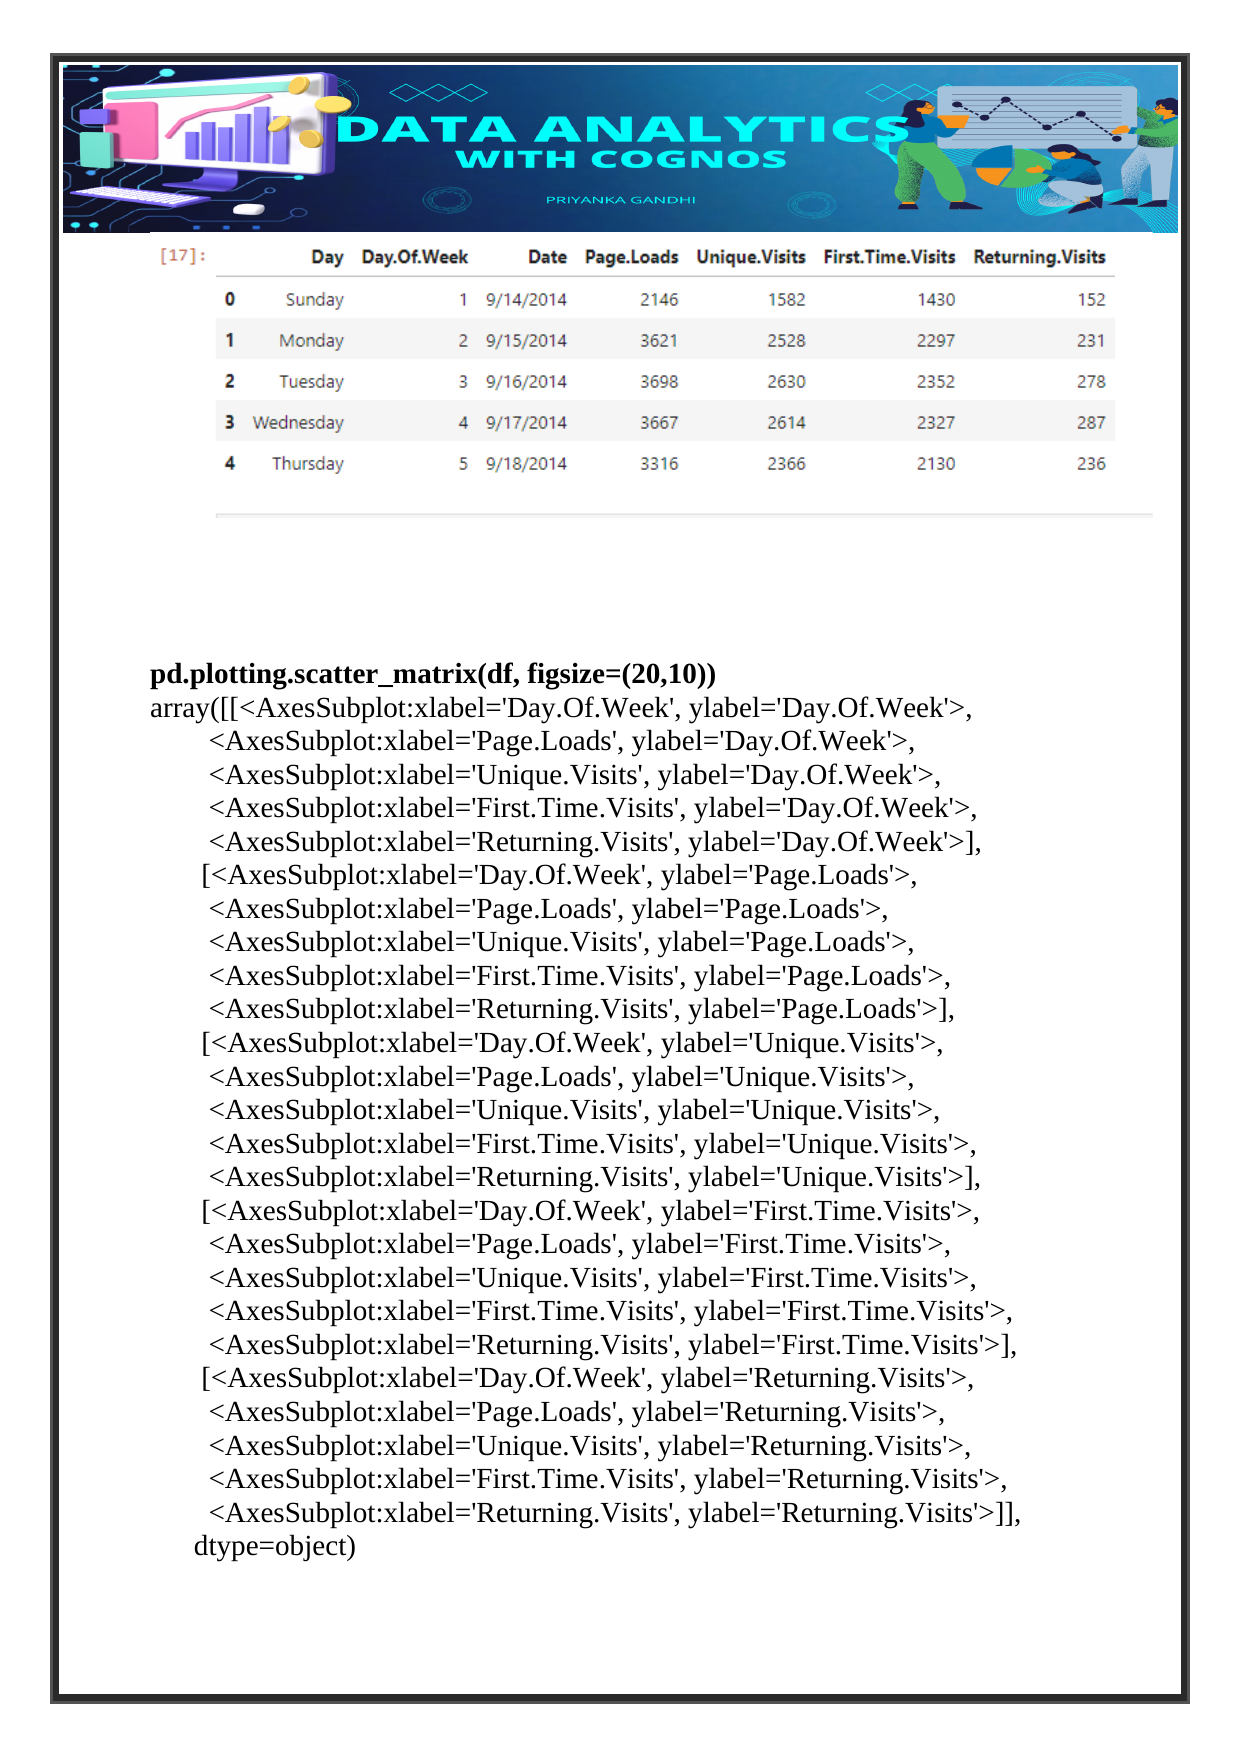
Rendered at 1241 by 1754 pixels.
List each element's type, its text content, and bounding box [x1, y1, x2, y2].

text <AxesSubplot:xlabel='Returning.Visits', ylabel='Returning.Visits'>]], [150, 1495, 1090, 1528]
text [<AxesSubplot:xlabel='Day.Of.Week', ylabel='Returning.Visits'>, [150, 1361, 1090, 1394]
text <AxesSubplot:xlabel='Unique.Visits', ylabel='Page.Loads'>, [150, 924, 1090, 958]
text <AxesSubplot:xlabel='Returning.Visits', ylabel='Unique.Visits'>], [150, 1159, 1090, 1193]
text <AxesSubplot:xlabel='First.Time.Visits', ylabel='Unique.Visits'>, [150, 1126, 1090, 1159]
text dtype=object) [150, 1528, 1090, 1562]
text <AxesSubplot:xlabel='Page.Loads', ylabel='First.Time.Visits'>, [150, 1226, 1090, 1260]
picture [63, 65, 1178, 518]
text <AxesSubplot:xlabel='Page.Loads', ylabel='Returning.Visits'>, [150, 1394, 1090, 1428]
text <AxesSubplot:xlabel='Unique.Visits', ylabel='Returning.Visits'>, [150, 1428, 1090, 1461]
text <AxesSubplot:xlabel='Page.Loads', ylabel='Day.Of.Week'>, [150, 723, 1090, 757]
text <AxesSubplot:xlabel='Unique.Visits', ylabel='Unique.Visits'>, [150, 1092, 1090, 1126]
text [<AxesSubplot:xlabel='Day.Of.Week', ylabel='Unique.Visits'>, [150, 1025, 1090, 1059]
text <AxesSubplot:xlabel='Unique.Visits', ylabel='First.Time.Visits'>, [150, 1260, 1090, 1293]
text <AxesSubplot:xlabel='Returning.Visits', ylabel='First.Time.Visits'>], [150, 1327, 1090, 1361]
text <AxesSubplot:xlabel='Returning.Visits', ylabel='Page.Loads'>], [150, 992, 1090, 1025]
text array([[<AxesSubplot:xlabel='Day.Of.Week', ylabel='Day.Of.Week'>, [150, 690, 1090, 723]
text <AxesSubplot:xlabel='First.Time.Visits', ylabel='First.Time.Visits'>, [150, 1293, 1090, 1327]
text <AxesSubplot:xlabel='First.Time.Visits', ylabel='Page.Loads'>, [150, 958, 1090, 992]
text <AxesSubplot:xlabel='Page.Loads', ylabel='Unique.Visits'>, [150, 1059, 1090, 1092]
text <AxesSubplot:xlabel='First.Time.Visits', ylabel='Returning.Visits'>, [150, 1461, 1090, 1495]
text <AxesSubplot:xlabel='Unique.Visits', ylabel='Day.Of.Week'>, [150, 757, 1090, 790]
text [<AxesSubplot:xlabel='Day.Of.Week', ylabel='First.Time.Visits'>, [150, 1193, 1090, 1226]
text <AxesSubplot:xlabel='Returning.Visits', ylabel='Day.Of.Week'>], [150, 824, 1090, 857]
text [<AxesSubplot:xlabel='Day.Of.Week', ylabel='Page.Loads'>, [150, 857, 1090, 891]
text <AxesSubplot:xlabel='First.Time.Visits', ylabel='Day.Of.Week'>, [150, 790, 1090, 824]
text pd.plotting.scatter_matrix(df, figsize=(20,10)) [150, 656, 1090, 690]
text <AxesSubplot:xlabel='Page.Loads', ylabel='Page.Loads'>, [150, 891, 1090, 924]
